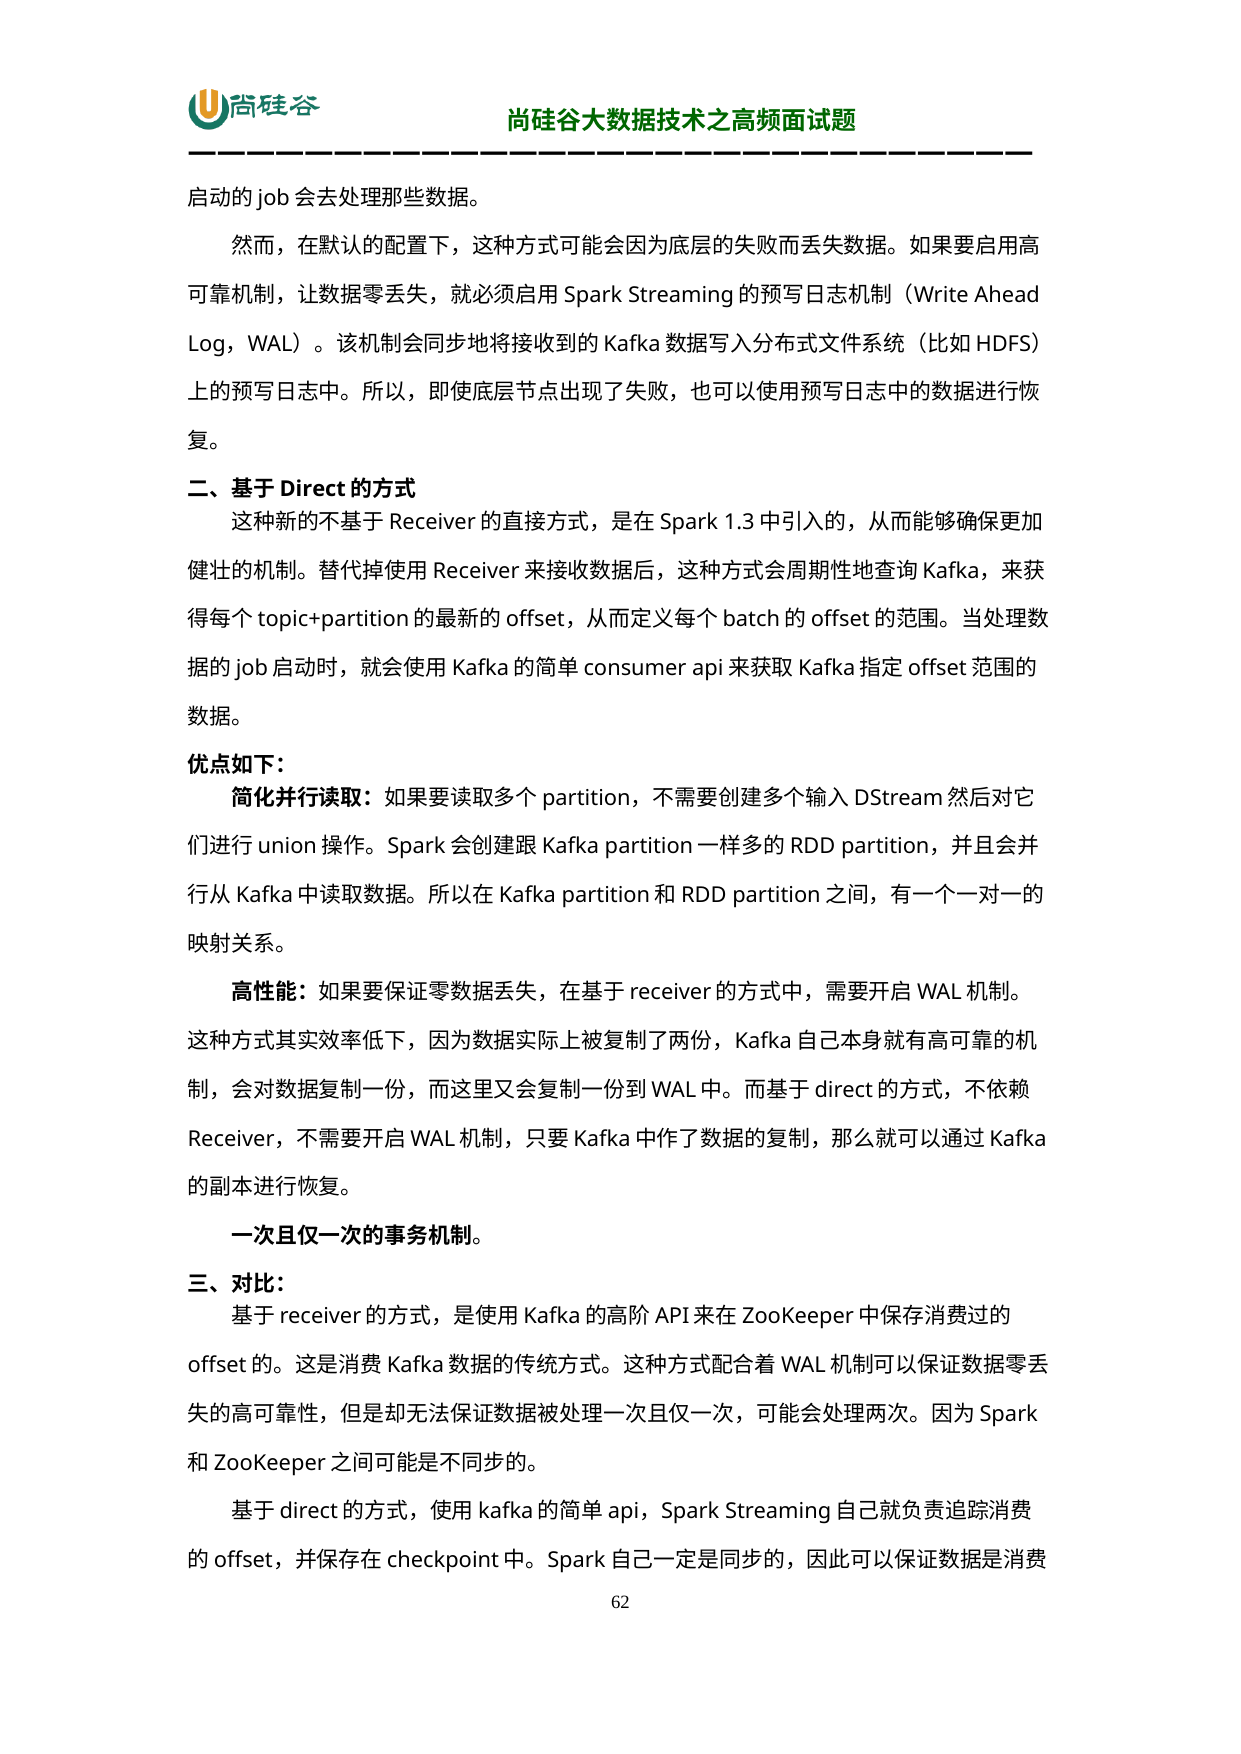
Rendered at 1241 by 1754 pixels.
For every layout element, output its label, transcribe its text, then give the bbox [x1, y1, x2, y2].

text 然而，在默认的配置下，这种方式可能会因为底层的失败而丢失数据。如果要启用高可靠机制，让数据零丢失，就必须启用Spark Streaming的预写日志机制（Write Ahead Log，WAL）。该机制会同步地将接收到的Kafka数据写入分布式文件系统（比如HDFS）上的预写日志中。所以，即使底层节点出现了失败，也可以使用预写日志中的数据进行恢复。 [187, 228, 1053, 455]
text 优点如下： [187, 747, 1053, 779]
text 基于receiver的方式，是使用Kafka的高阶API来在ZooKeeper中保存消费过的offset的。这是消费Kafka数据的传统方式。这种方式配合着WAL机制可以保证数据零丢失的高可靠性，但是却无法保证数据被处理一次且仅一次，可能会处理两次。因为Spark和ZooKeeper之间可能是不同步的。 [187, 1298, 1053, 1477]
text 一次且仅一次的事务机制。 [187, 1217, 1053, 1250]
text 三、对比： [187, 1266, 1053, 1298]
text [187, 1493, 1053, 1574]
text 简化并行读取：如果要读取多个partition，不需要创建多个输入DStream然后对它们进行union操作。Spark会创建跟Kafka partition一样多的RDD partition，并且会并行从Kafka中读取数据。所以在Kafka partition和RDD partition之间，有一个一对一的映射关系。 [187, 779, 1053, 958]
text 二、基于Direct的方式 [187, 471, 1053, 503]
text 这种新的不基于Receiver的直接方式，是在Spark 1.3中引入的，从而能够确保更加健壮的机制。替代掉使用Receiver来接收数据后，这种方式会周期性地查询Kafka，来获得每个topic+partition的最新的offset，从而定义每个batch的offset的范围。当处理数据的job启动时，就会使用Kafka的简单consumer api来获取Kafka指定offset范围的数据。 [187, 503, 1053, 731]
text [187, 179, 1053, 212]
text 高性能：如果要保证零数据丢失，在基于receiver的方式中，需要开启WAL机制。这种方式其实效率低下，因为数据实际上被复制了两份，Kafka自己本身就有高可靠的机制，会对数据复制一份，而这里又会复制一份到WAL中。而基于direct的方式，不依赖Receiver，不需要开启WAL机制，只要Kafka中作了数据的复制，那么就可以通过Kafka的副本进行恢复。 [187, 974, 1053, 1201]
